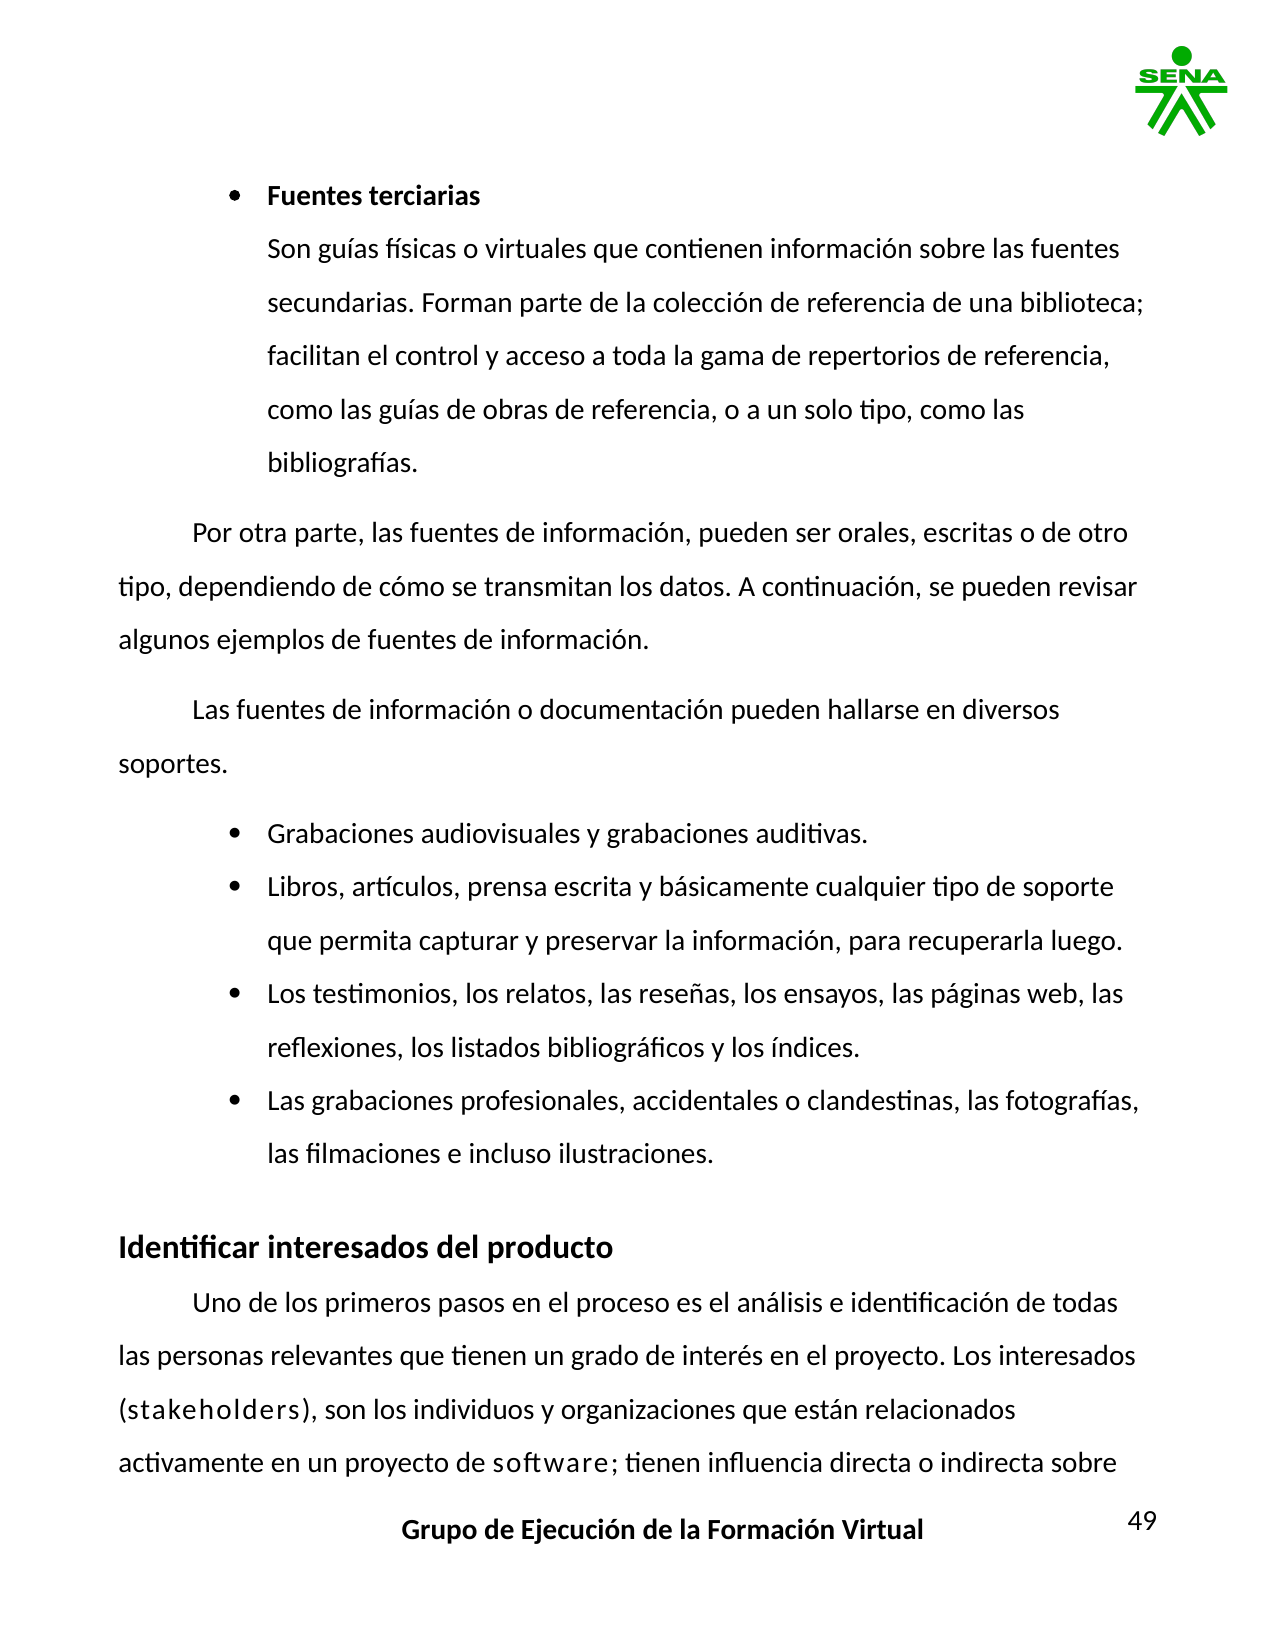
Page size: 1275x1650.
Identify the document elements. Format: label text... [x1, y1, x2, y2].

list Las grabaciones profesionales, accidentales o clandestinas, las fotografías, las filmaciones e incluso ilustraciones. [229, 1082, 1157, 1171]
list Grabaciones audiovisuales y grabaciones auditivas. [229, 815, 1157, 851]
text Las fuentes de información o documentación pueden hallarse en diversos soportes. [118, 691, 1157, 781]
list Fuentes terciarias [229, 177, 1157, 213]
subtitle Identificar interesados del producto [118, 1227, 1157, 1267]
list Son guías físicas o virtuales que contienen información sobre las fuentes secundarias. Forman parte de la colección de referencia de una biblioteca; facilitan el control y acceso a toda la gama de repertorios de referencia, como las guías de obras de referencia, o a un solo tipo, como las bibliografías. [267, 231, 1157, 480]
list Los testimonios, los relatos, las reseñas, los ensayos, las páginas web, las reflexiones, los listados bibliográficos y los índices. [229, 975, 1157, 1064]
picture [1135, 46, 1228, 136]
list Libros, artículos, prensa escrita y básicamente cualquier tipo de soporte que permita capturar y preservar la información, para recuperarla luego. [229, 868, 1157, 957]
text Por otra parte, las fuentes de información, pueden ser orales, escritas o de otro tipo, dependiendo de cómo se transmitan los datos. A continuación, se pueden revisar algunos ejemplos de fuentes de información. [118, 514, 1157, 657]
